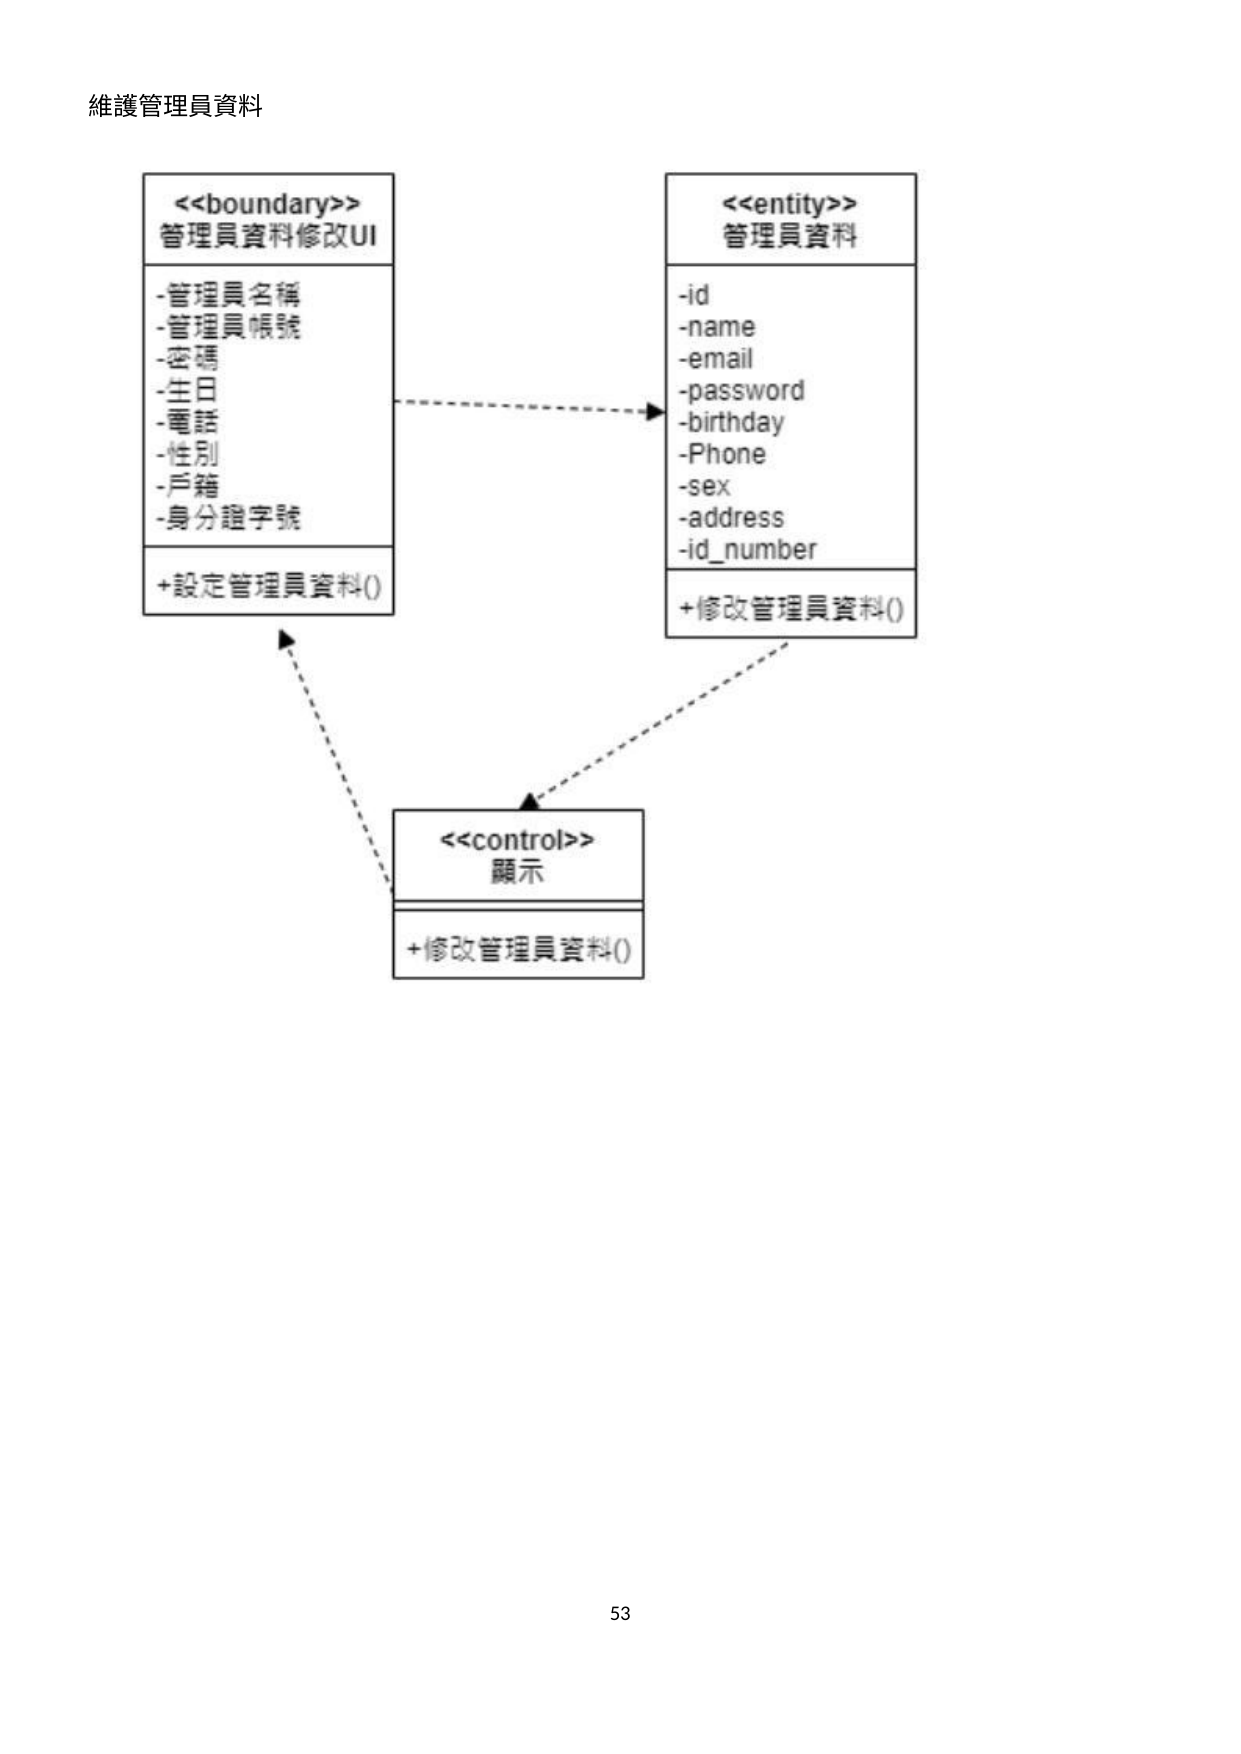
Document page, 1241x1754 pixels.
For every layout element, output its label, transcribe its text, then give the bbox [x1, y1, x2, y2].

text 維護管理員資料 [89, 85, 1152, 123]
picture [88, 132, 997, 1013]
